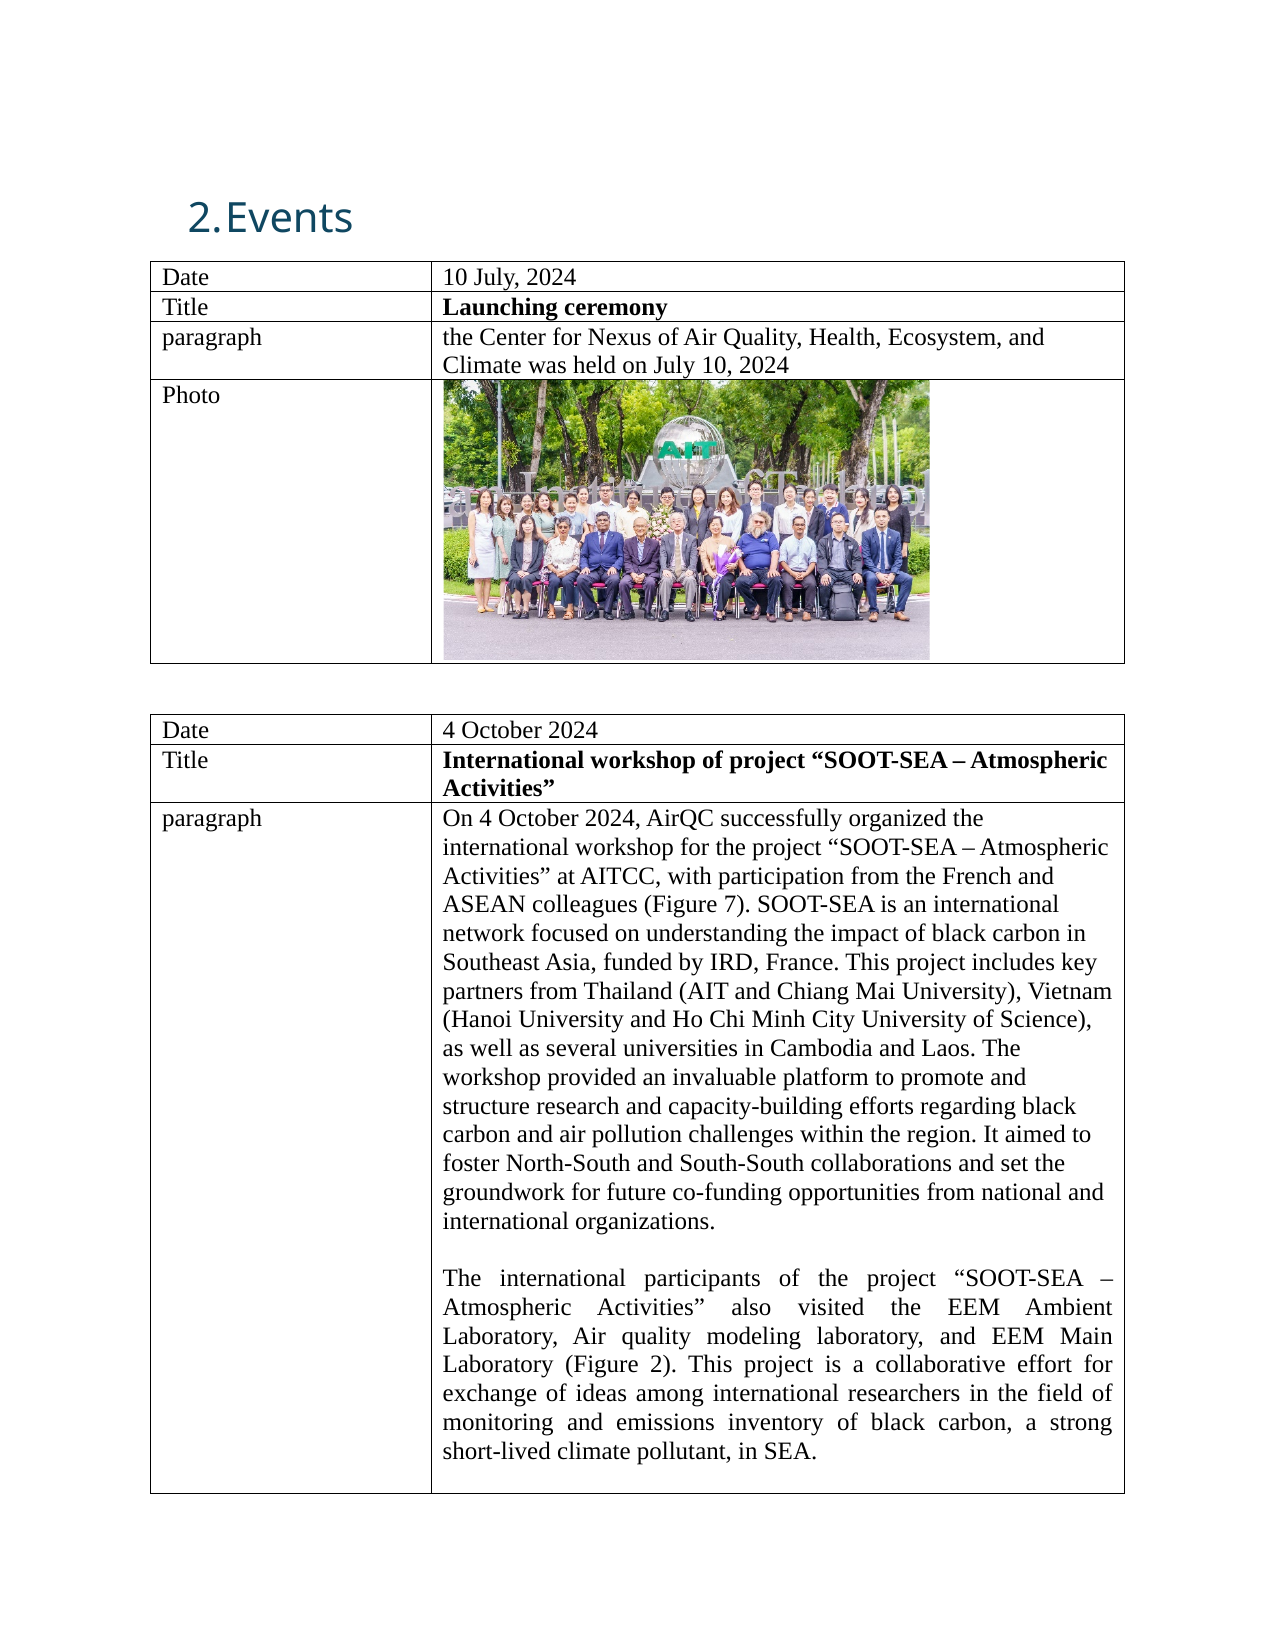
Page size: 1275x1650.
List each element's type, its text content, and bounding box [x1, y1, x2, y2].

table_cell International workshop of project “SOOT-SEA – Atmospheric Activities” [432, 745, 1124, 802]
table_cell On 4 October 2024, AirQC successfully organized the international workshop for the project “SOOT-SEA – Atmospheric Activities” at AITCC, with participation from the French and ASEAN colleagues (Figure 7). SOOT-SEA is an international network focused on understanding the impact of black carbon in Southeast Asia, funded by IRD, France. This project includes key partners from Thailand (AIT and Chiang Mai University), Vietnam (Hanoi University and Ho Chi Minh City University of Science), as well as several universities in Cambodia and Laos. The workshop provided an invaluable platform to promote and structure research and capacity-building efforts regarding black carbon and air pollution challenges within the region. It aimed to foster North-South and South-South collaborations and set the groundwork for future co-funding opportunities from national and international organizations. The international participants of the project “SOOT-SEA – Atmospheric Activities” also visited the EEM Ambient Laboratory, Air quality modeling laboratory, and EEM Main Laboratory (Figure 2). This project is a collaborative effort for exchange of ideas among international researchers in the field of monitoring and emissions inventory of black carbon, a strong short-lived climate pollutant, in SEA. [432, 803, 1124, 1493]
table_cell Title [151, 292, 431, 321]
table_header 4 October 2024 [432, 715, 1124, 744]
table_header Date [151, 715, 431, 744]
table_cell Title [151, 745, 431, 802]
picture [442, 380, 930, 659]
table_cell Launching ceremony [432, 292, 1124, 321]
table_cell paragraph [151, 322, 431, 379]
table_cell the Center for Nexus of Air Quality, Health, Ecosystem, and Climate was held on July 10, 2024 [432, 322, 1124, 379]
table_header Date [151, 262, 431, 291]
table_cell paragraph [151, 803, 431, 1493]
table_header 10 July, 2024 [432, 262, 1124, 291]
subtitle Events [187, 187, 1125, 244]
table_cell Photo [151, 380, 431, 663]
table_cell [432, 380, 1124, 663]
